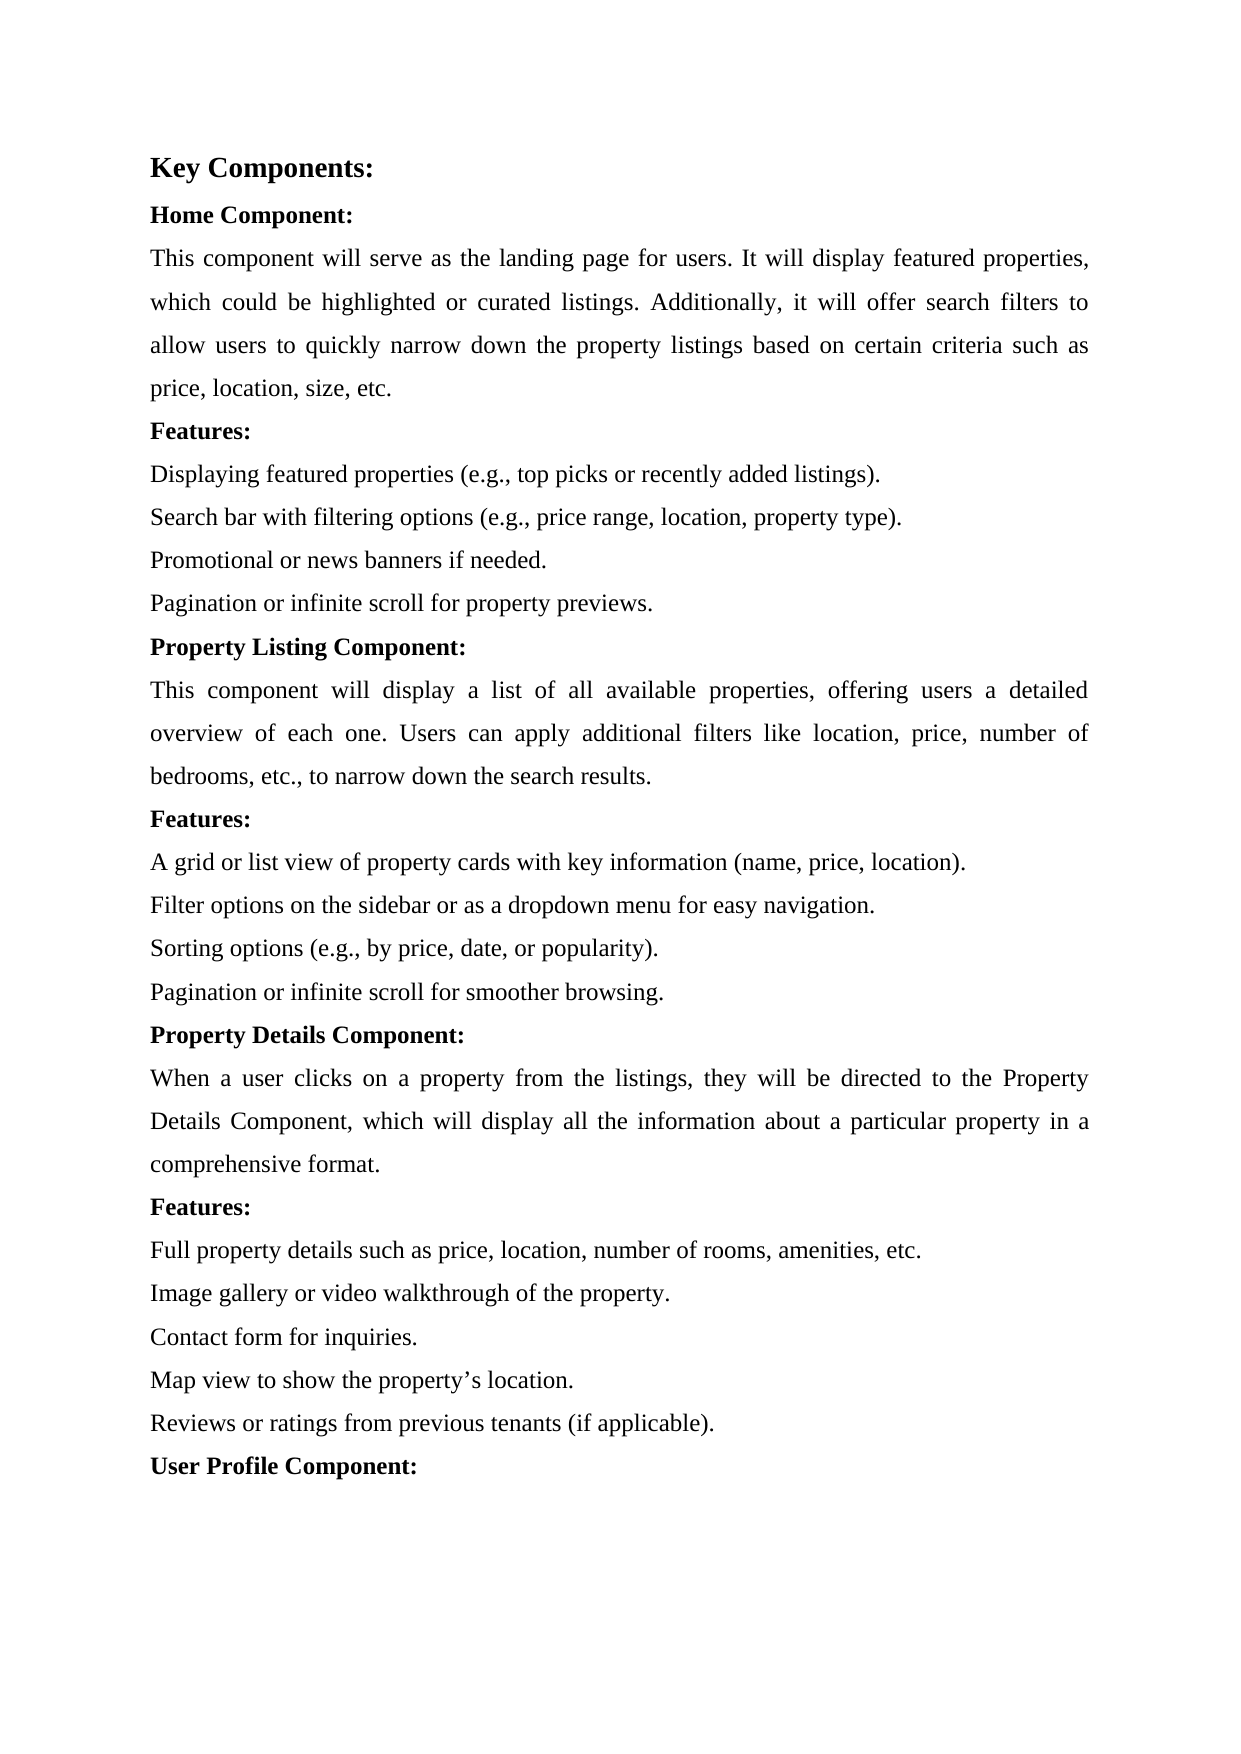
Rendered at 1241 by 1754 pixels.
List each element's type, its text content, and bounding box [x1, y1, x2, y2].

text Contact form for inquiries. [150, 1322, 1090, 1350]
text Key Components: [150, 150, 1090, 183]
text This component will serve as the landing page for users. It will display featured properties, which could be highlighted or curated listings. Additionally, it will offer search filters to allow users to quickly narrow down the property listings based on certain criteria such as price, location, size, etc. [150, 243, 1090, 402]
text Home Component: [150, 200, 1090, 229]
text When a user clicks on a property from the listings, they will be directed to the Property Details Component, which will display all the information about a particular property in a comprehensive format. [150, 1063, 1090, 1178]
text Map view to show the property’s location. [150, 1365, 1090, 1393]
text Image gallery or video walkthrough of the property. [150, 1278, 1090, 1307]
text Reviews or ratings from previous tenants (if applicable). [150, 1408, 1090, 1437]
text Displaying featured properties (e.g., top picks or recently added listings). [150, 459, 1090, 488]
text Features: [150, 416, 1090, 445]
text Pagination or infinite scroll for property previews. [150, 588, 1090, 617]
text User Profile Component: [150, 1451, 1090, 1480]
text Full property details such as price, location, number of rooms, amenities, etc. [150, 1235, 1090, 1264]
text A grid or list view of property cards with key information (name, price, location). [150, 847, 1090, 876]
text Promotional or news banners if needed. [150, 545, 1090, 574]
text Property Details Component: [150, 1020, 1090, 1048]
text This component will display a list of all available properties, offering users a detailed overview of each one. Users can apply additional filters like location, price, number of bedrooms, etc., to narrow down the search results. [150, 675, 1090, 790]
text Pagination or infinite scroll for smoother browsing. [150, 977, 1090, 1005]
text Property Listing Component: [150, 632, 1090, 660]
text Features: [150, 1192, 1090, 1221]
text Features: [150, 804, 1090, 833]
text Sorting options (e.g., by price, date, or popularity). [150, 933, 1090, 962]
text Search bar with filtering options (e.g., price range, location, property type). [150, 502, 1090, 531]
text Filter options on the sidebar or as a dropdown menu for easy navigation. [150, 890, 1090, 919]
